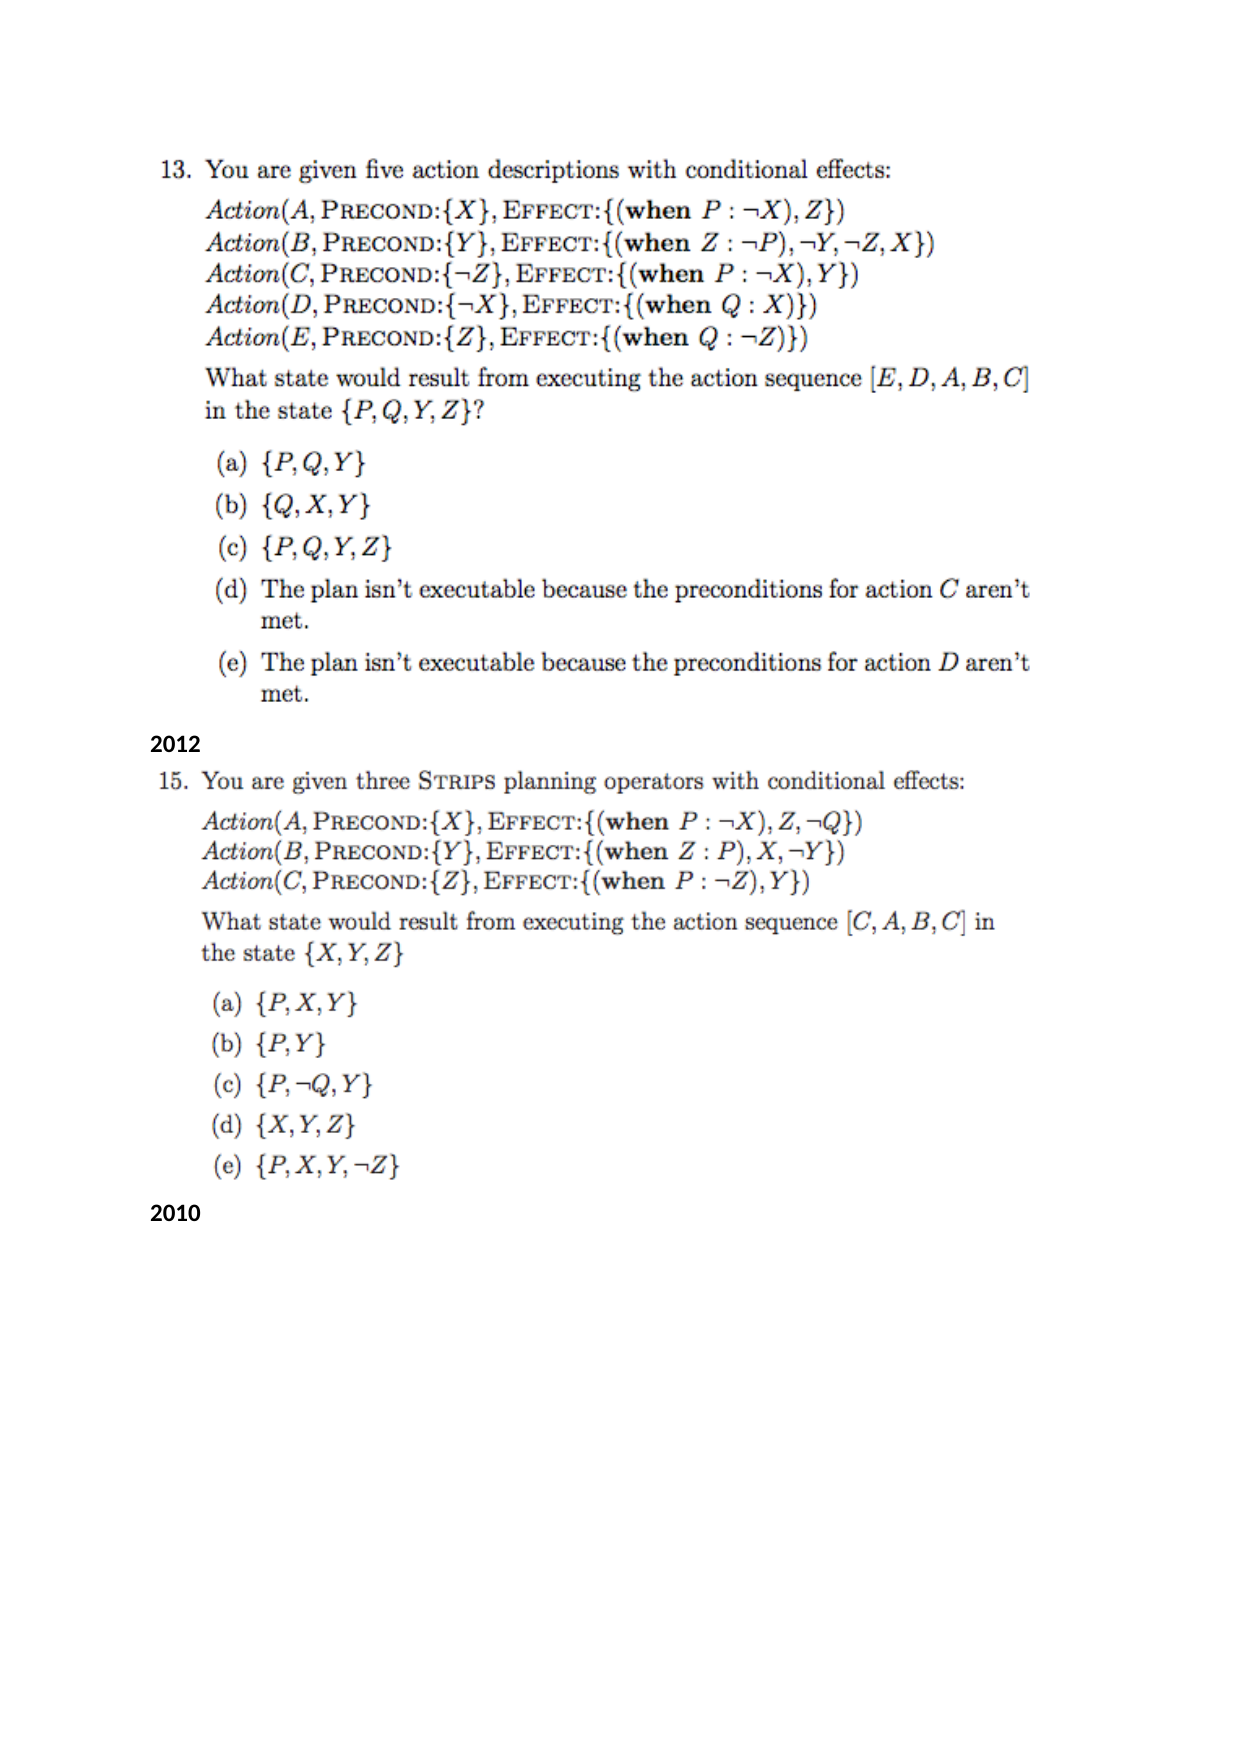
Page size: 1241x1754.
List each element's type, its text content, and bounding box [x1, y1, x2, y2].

picture [150, 758, 1090, 1197]
text 2010 [150, 1197, 1090, 1227]
text 2012 [150, 728, 1090, 758]
picture [150, 150, 1090, 728]
